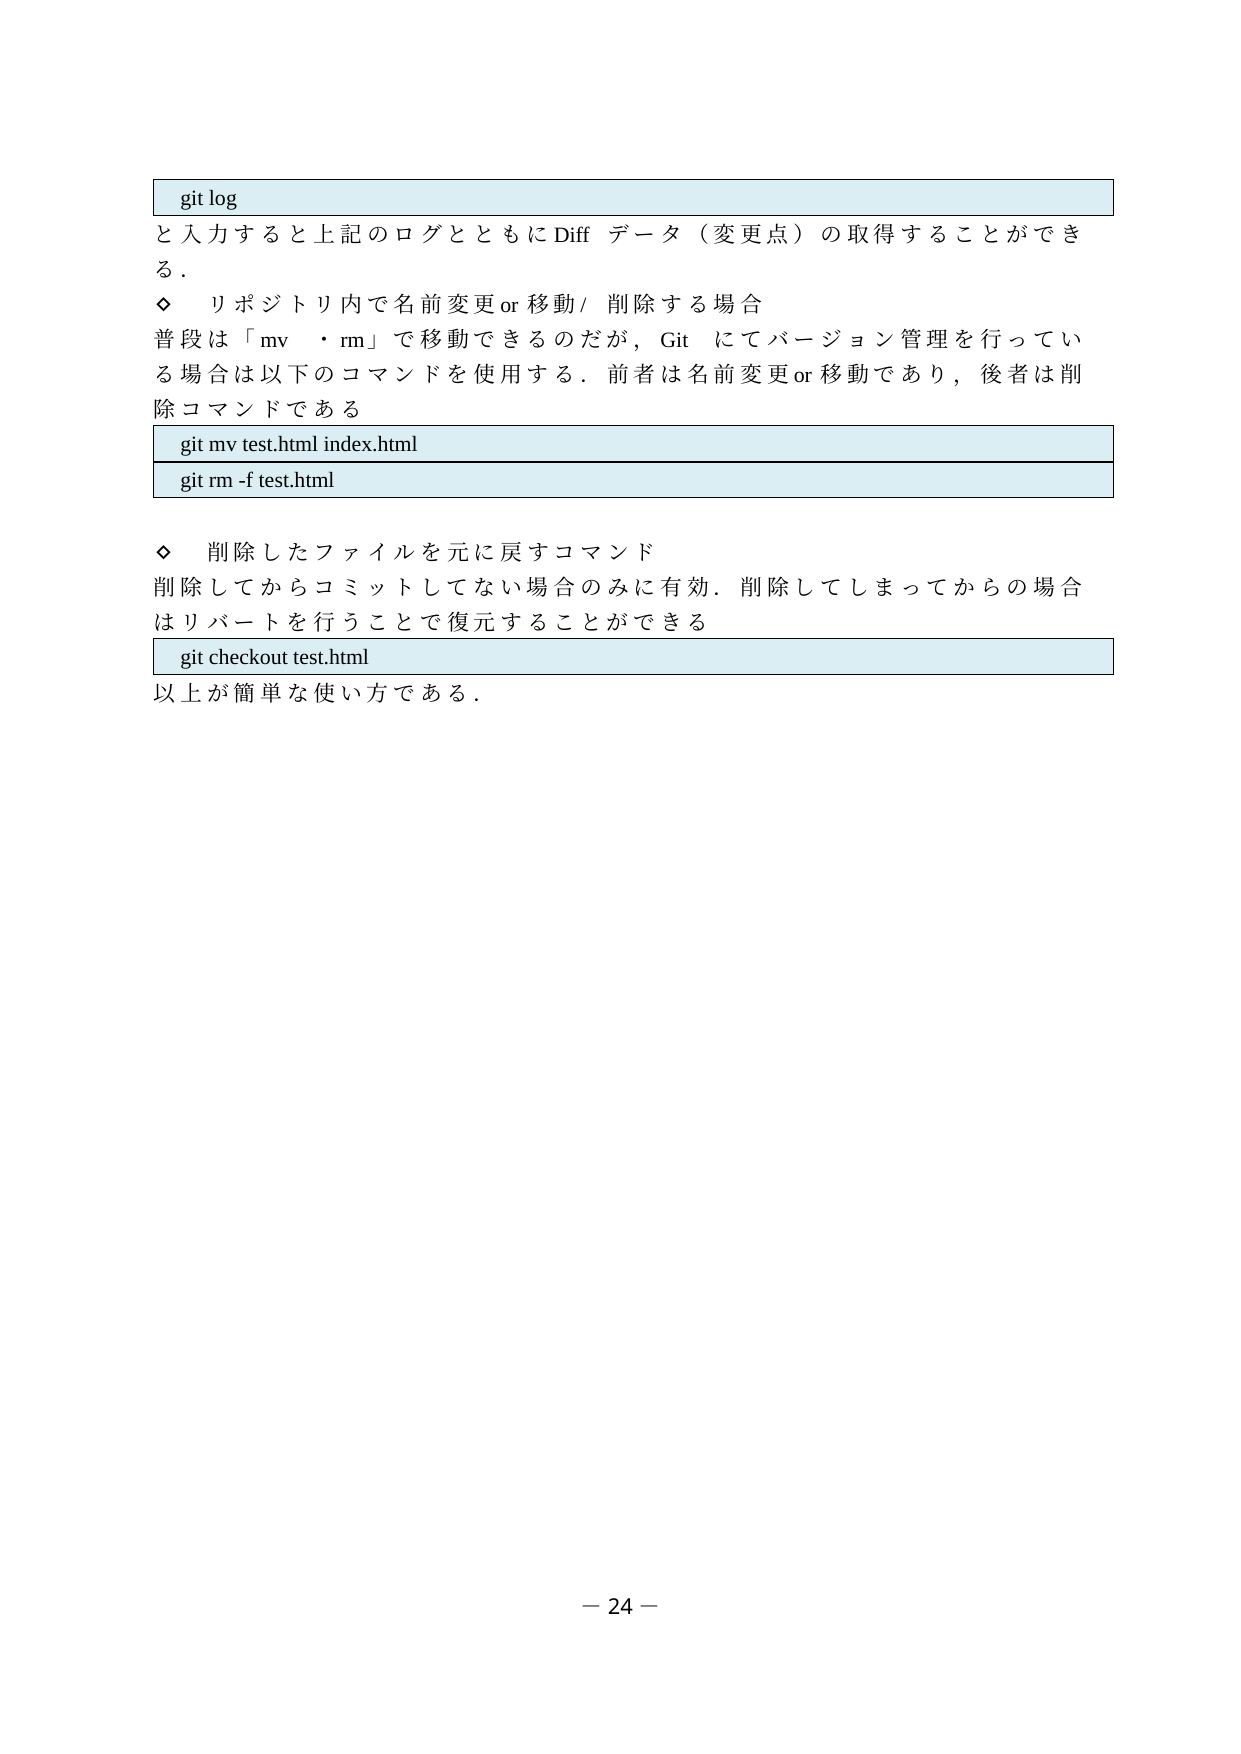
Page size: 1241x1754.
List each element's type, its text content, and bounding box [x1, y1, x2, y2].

list リポジトリ内で名前変更or移動/削除する場合 [153, 286, 1087, 321]
table_header git checkout test.html [154, 639, 1113, 674]
list 削除したファイルを元に戻すコマンド [153, 533, 1087, 568]
text 普段は「mv・rm」で移動できるのだが，Gitにてバージョン管理を行っている場合は以下のコマンドを使用する．前者は名前変更or移動であり，後者は削除コマンドである [153, 321, 1087, 425]
table_header git mv test.html index.html [154, 426, 1113, 461]
text 削除してからコミットしてない場合のみに有効．削除してしまってからの場合はリバートを行うことで復元することができる [153, 568, 1087, 638]
table_header git log [154, 180, 1113, 215]
table_cell git rm -f test.html [154, 463, 1113, 497]
text 以上が簡単な使い方である． [153, 675, 1087, 710]
text と入力すると上記のログとともにDiffデータ（変更点）の取得することができる． [153, 216, 1087, 286]
